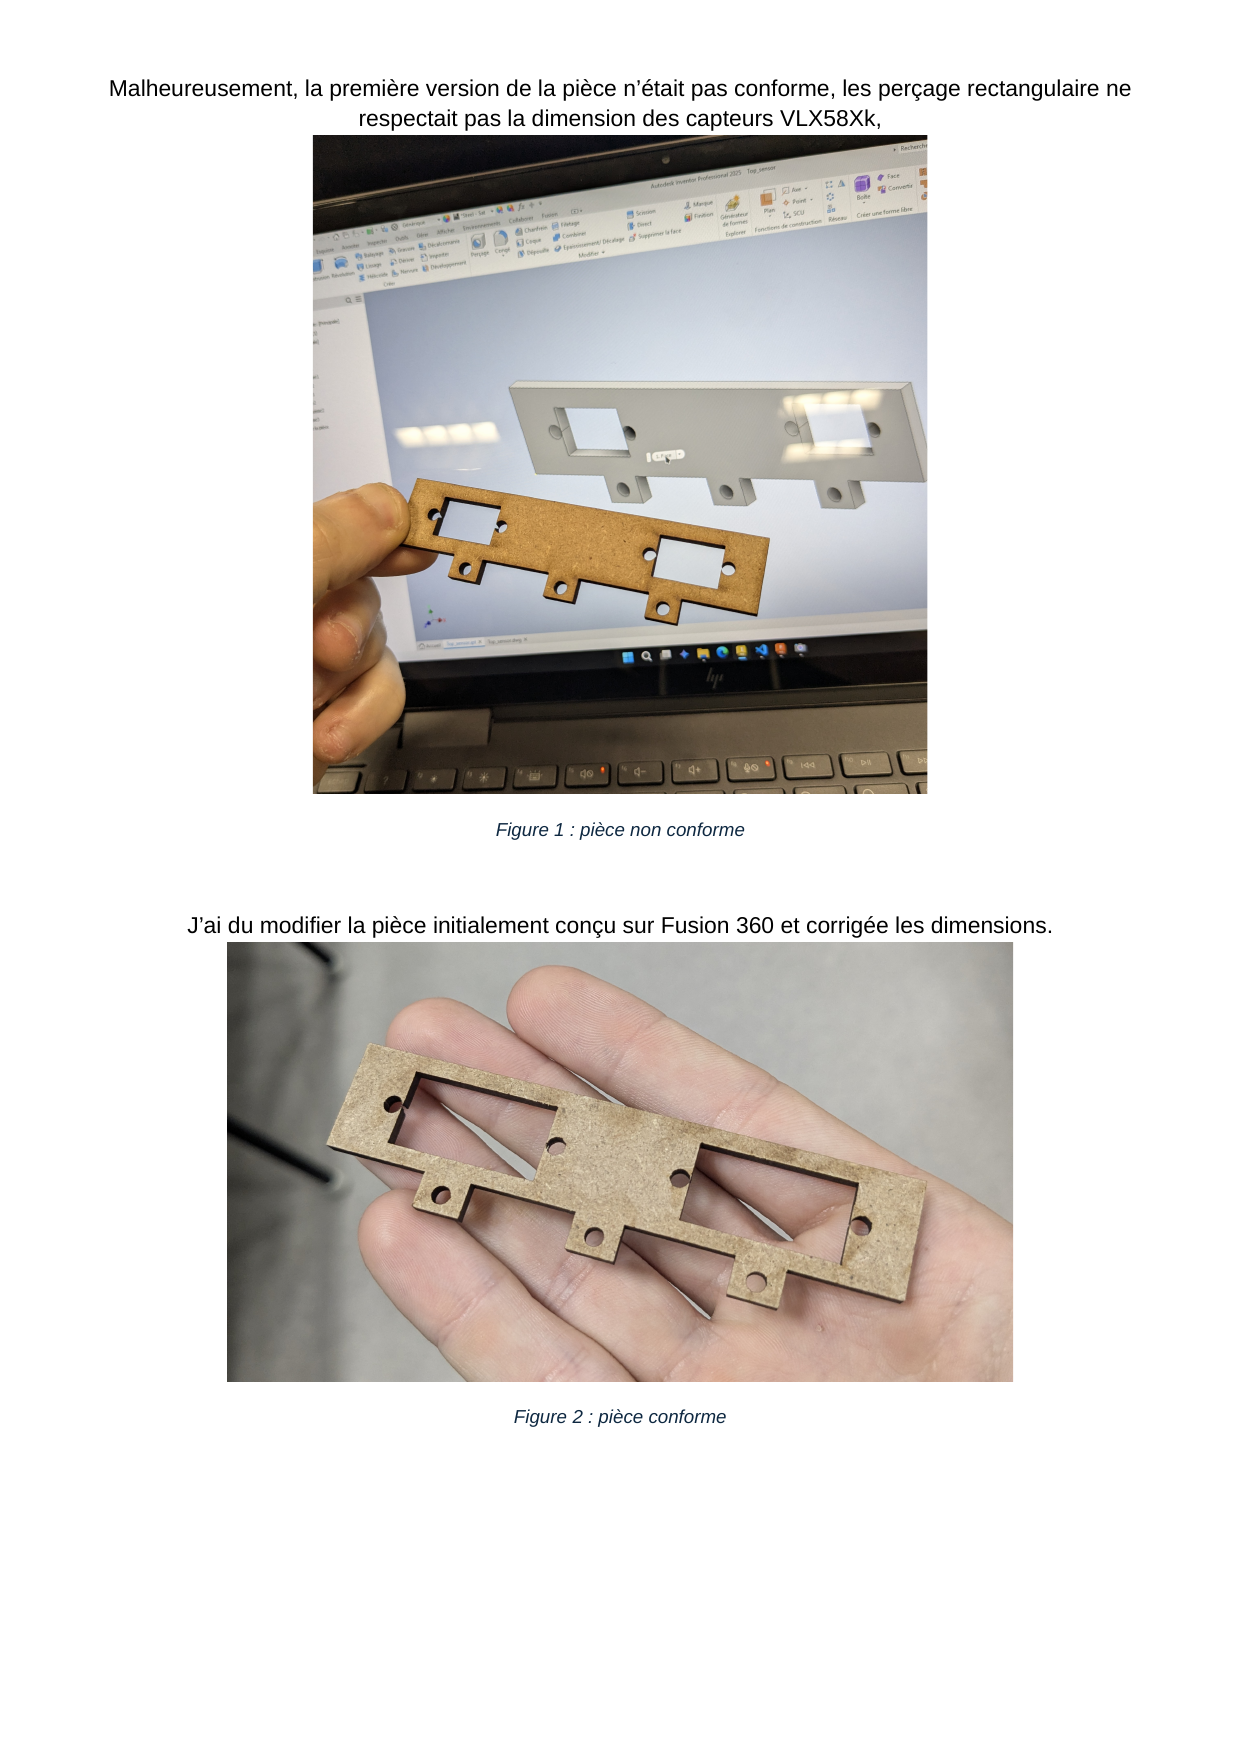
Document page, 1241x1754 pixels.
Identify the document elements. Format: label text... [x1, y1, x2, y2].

picture [227, 942, 1014, 1382]
picture [312, 135, 928, 794]
text Figure 2 : pièce conforme [75, 1406, 1165, 1428]
text Figure 1 : pièce non conforme [75, 819, 1165, 840]
